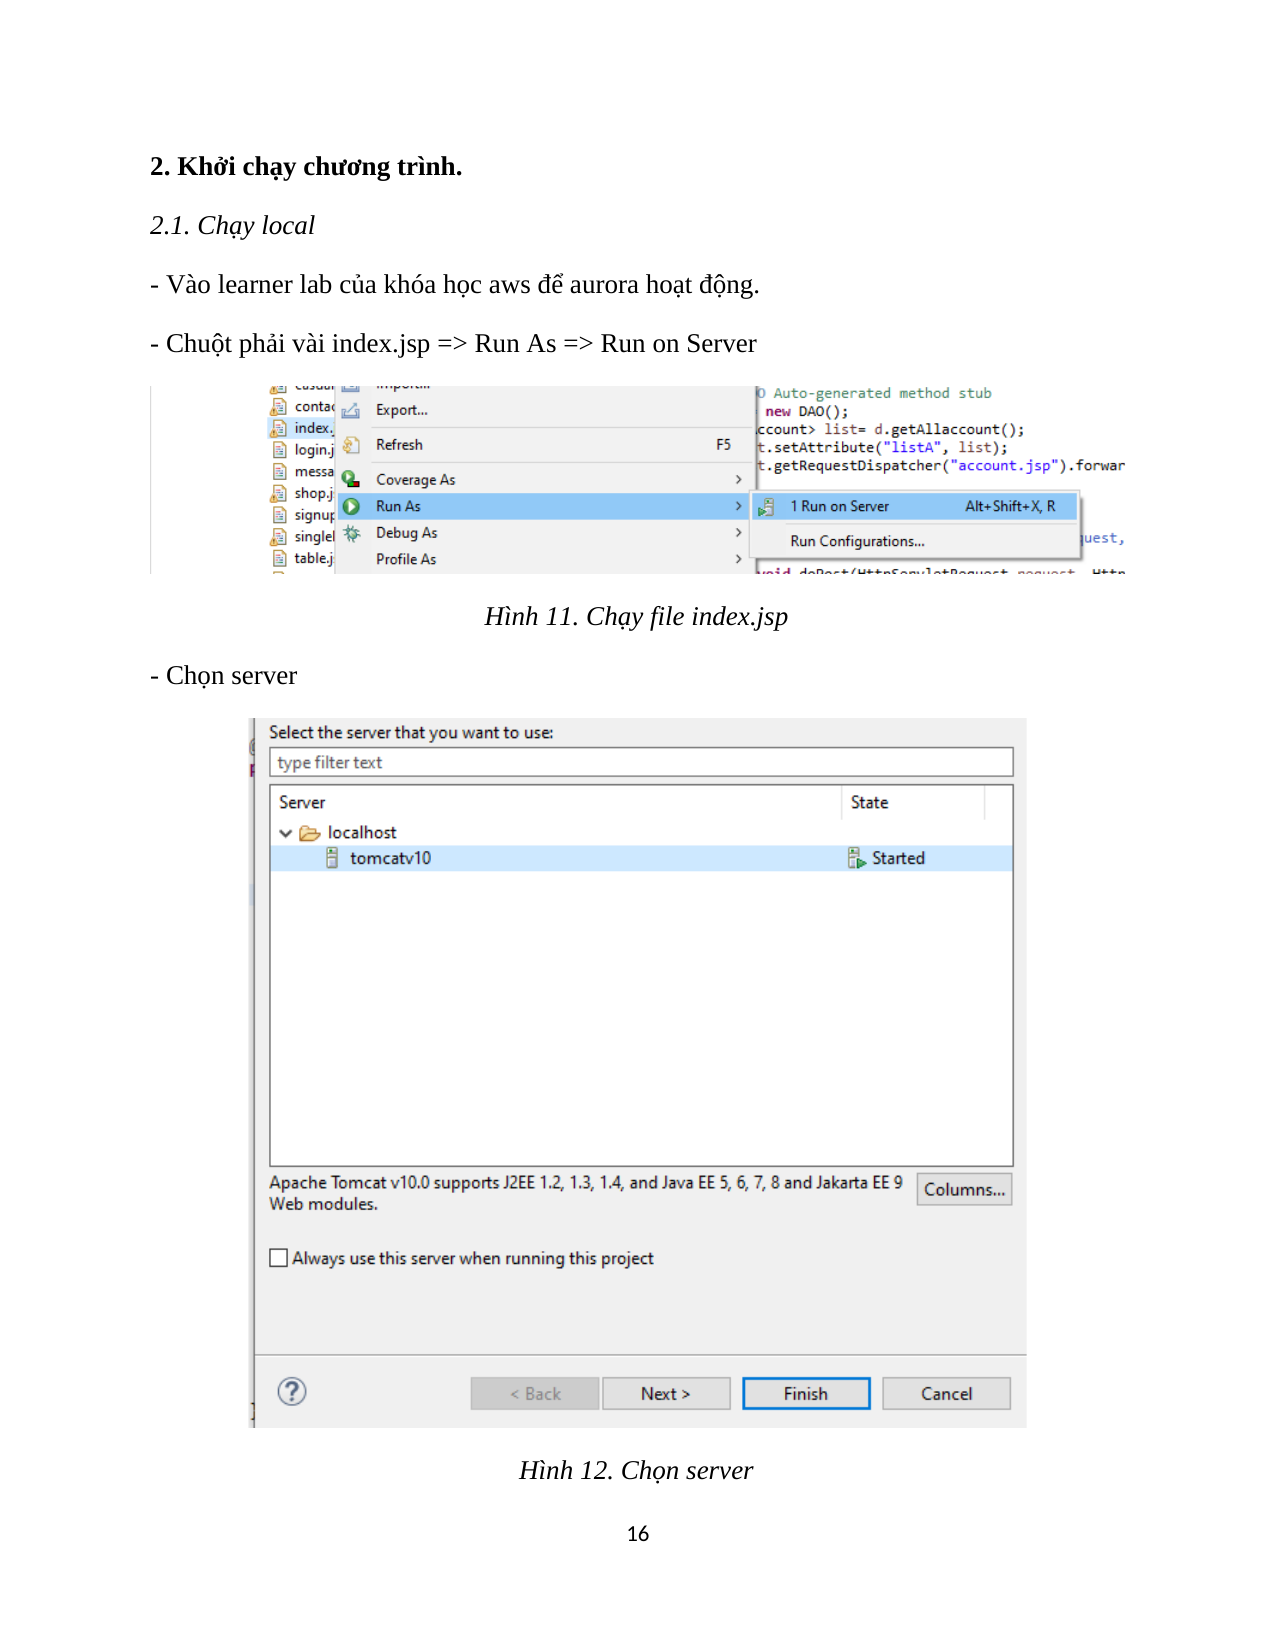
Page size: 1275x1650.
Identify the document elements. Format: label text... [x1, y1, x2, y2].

picture [248, 718, 1027, 1428]
subtitle 2.1. Chạy local [150, 209, 1125, 240]
text Hình 12. Chọn server [150, 1454, 1125, 1485]
picture [150, 386, 1125, 574]
subtitle 2. Khởi chạy chương trình. [150, 150, 1125, 181]
text - Chọn server [150, 659, 1125, 690]
text - Chuột phải vài index.jsp => Run As => Run on Server [150, 327, 1125, 359]
text Hình 11. Chạy file index.jsp [150, 600, 1125, 631]
text - Vào learner lab của khóa học aws để aurora hoạt động. [150, 268, 1125, 299]
